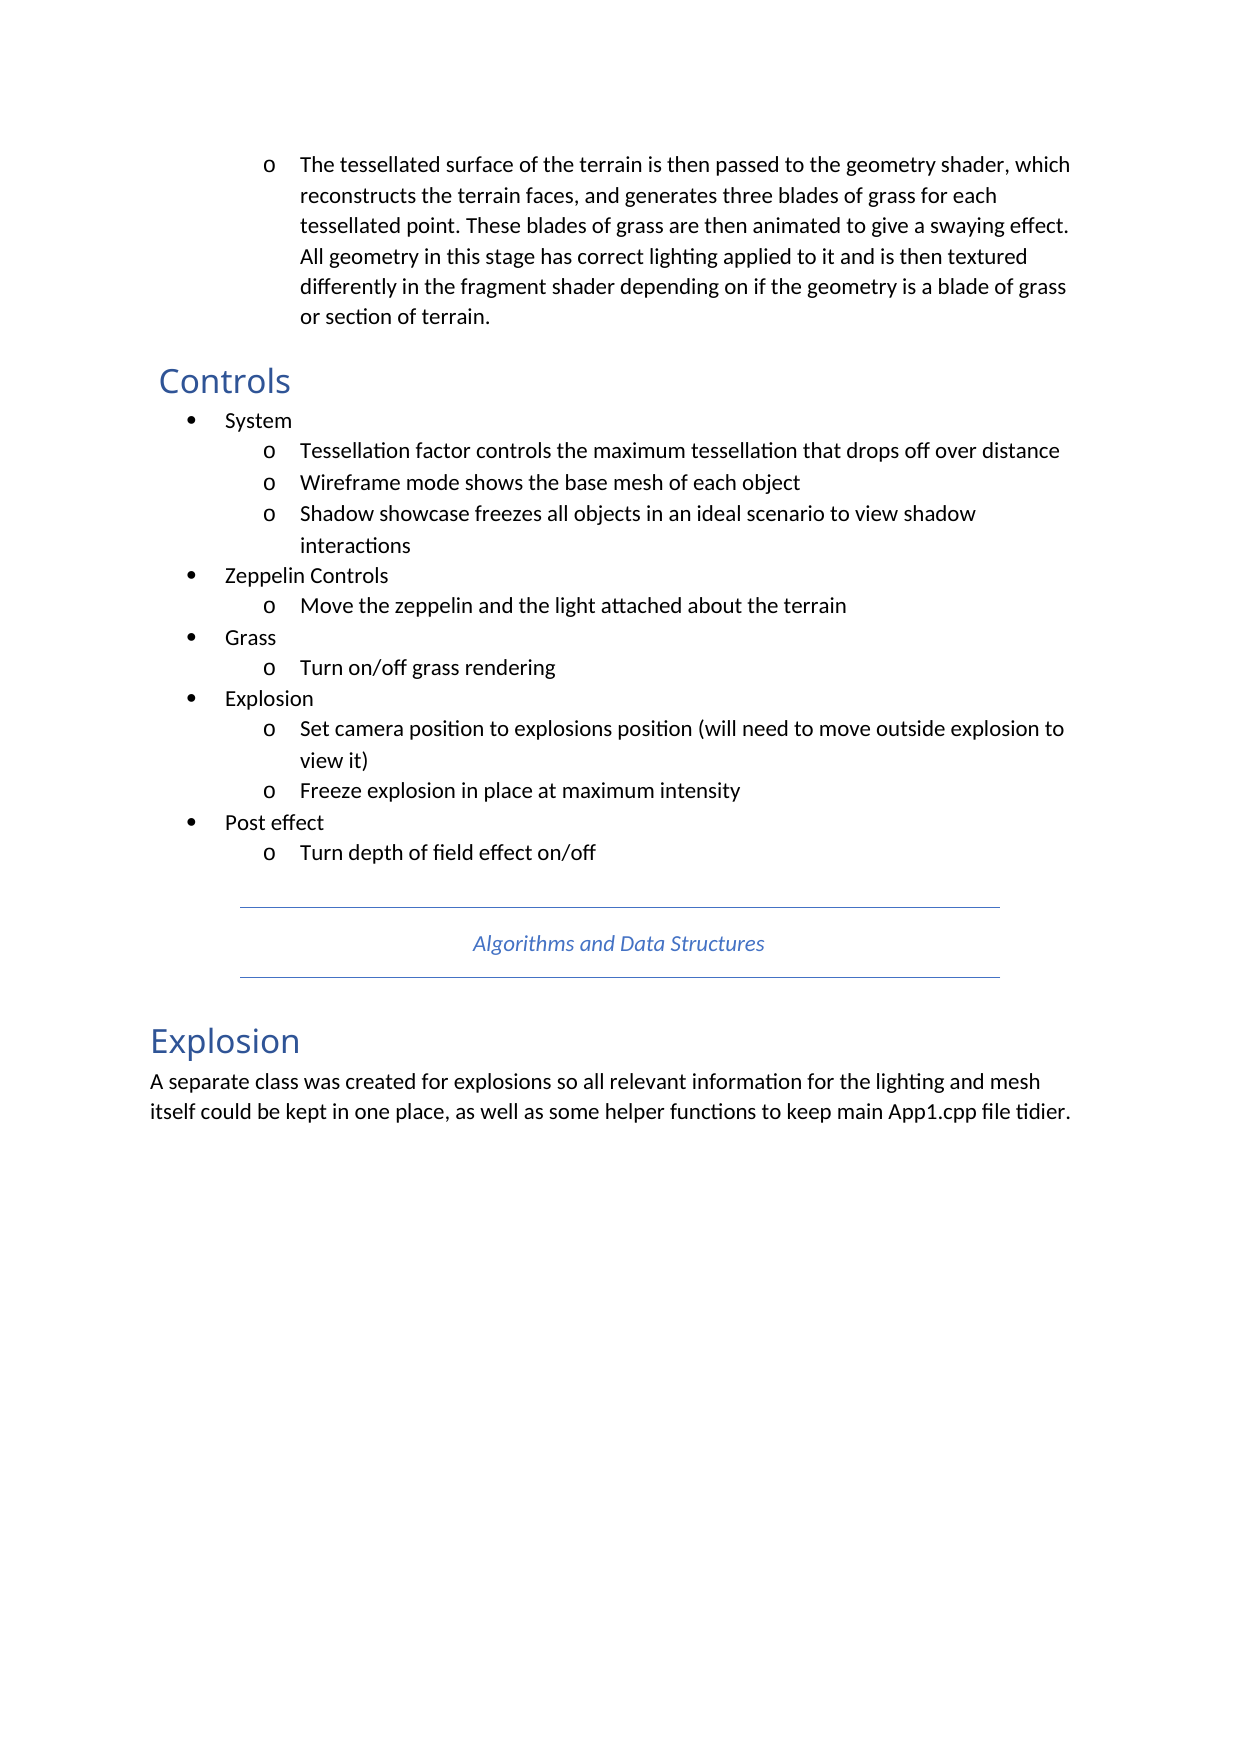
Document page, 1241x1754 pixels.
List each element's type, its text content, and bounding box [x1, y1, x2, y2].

list Wireframe mode shows the base mesh of each object [262, 468, 1090, 497]
list Turn depth of field effect on/off [262, 838, 1090, 867]
list Post effect [187, 808, 1090, 836]
list Zeppelin Controls [187, 561, 1090, 589]
list The tessellated surface of the terrain is then passed to the geometry shader, which reconstructs the terrain faces, and generates three blades of grass for each tessellated point. These blades of grass are then animated to give a swaying effect. All geometry in this stage has correct lighting applied to it and is then textured differently in the fragment shader depending on if the geometry is a blade of grass or section of terrain. [262, 150, 1090, 330]
list Tessellation factor controls the maximum tessellation that drops off over distance [262, 437, 1090, 466]
subtitle Controls [150, 357, 1090, 403]
list Turn on/off grass rendering [262, 653, 1090, 682]
text A separate class was created for explosions so all relevant information for the lighting and mesh itself could be kept in one place, as well as some helper functions to keep main App1.cpp file tidier. [150, 1067, 1090, 1125]
list Explosion [187, 684, 1090, 712]
subtitle Explosion [150, 1018, 1090, 1064]
list Set camera position to explosions position (will need to move outside explosion to view it) [262, 714, 1090, 774]
list Freeze explosion in place at maximum intensity [262, 776, 1090, 805]
list Grass [187, 623, 1090, 651]
list System [187, 406, 1090, 434]
text Algorithms and Data Structures [240, 908, 1000, 977]
list Move the zeppelin and the light attached about the terrain [262, 591, 1090, 620]
list Shadow showcase freezes all objects in an ideal scenario to view shadow interactions [262, 499, 1090, 559]
